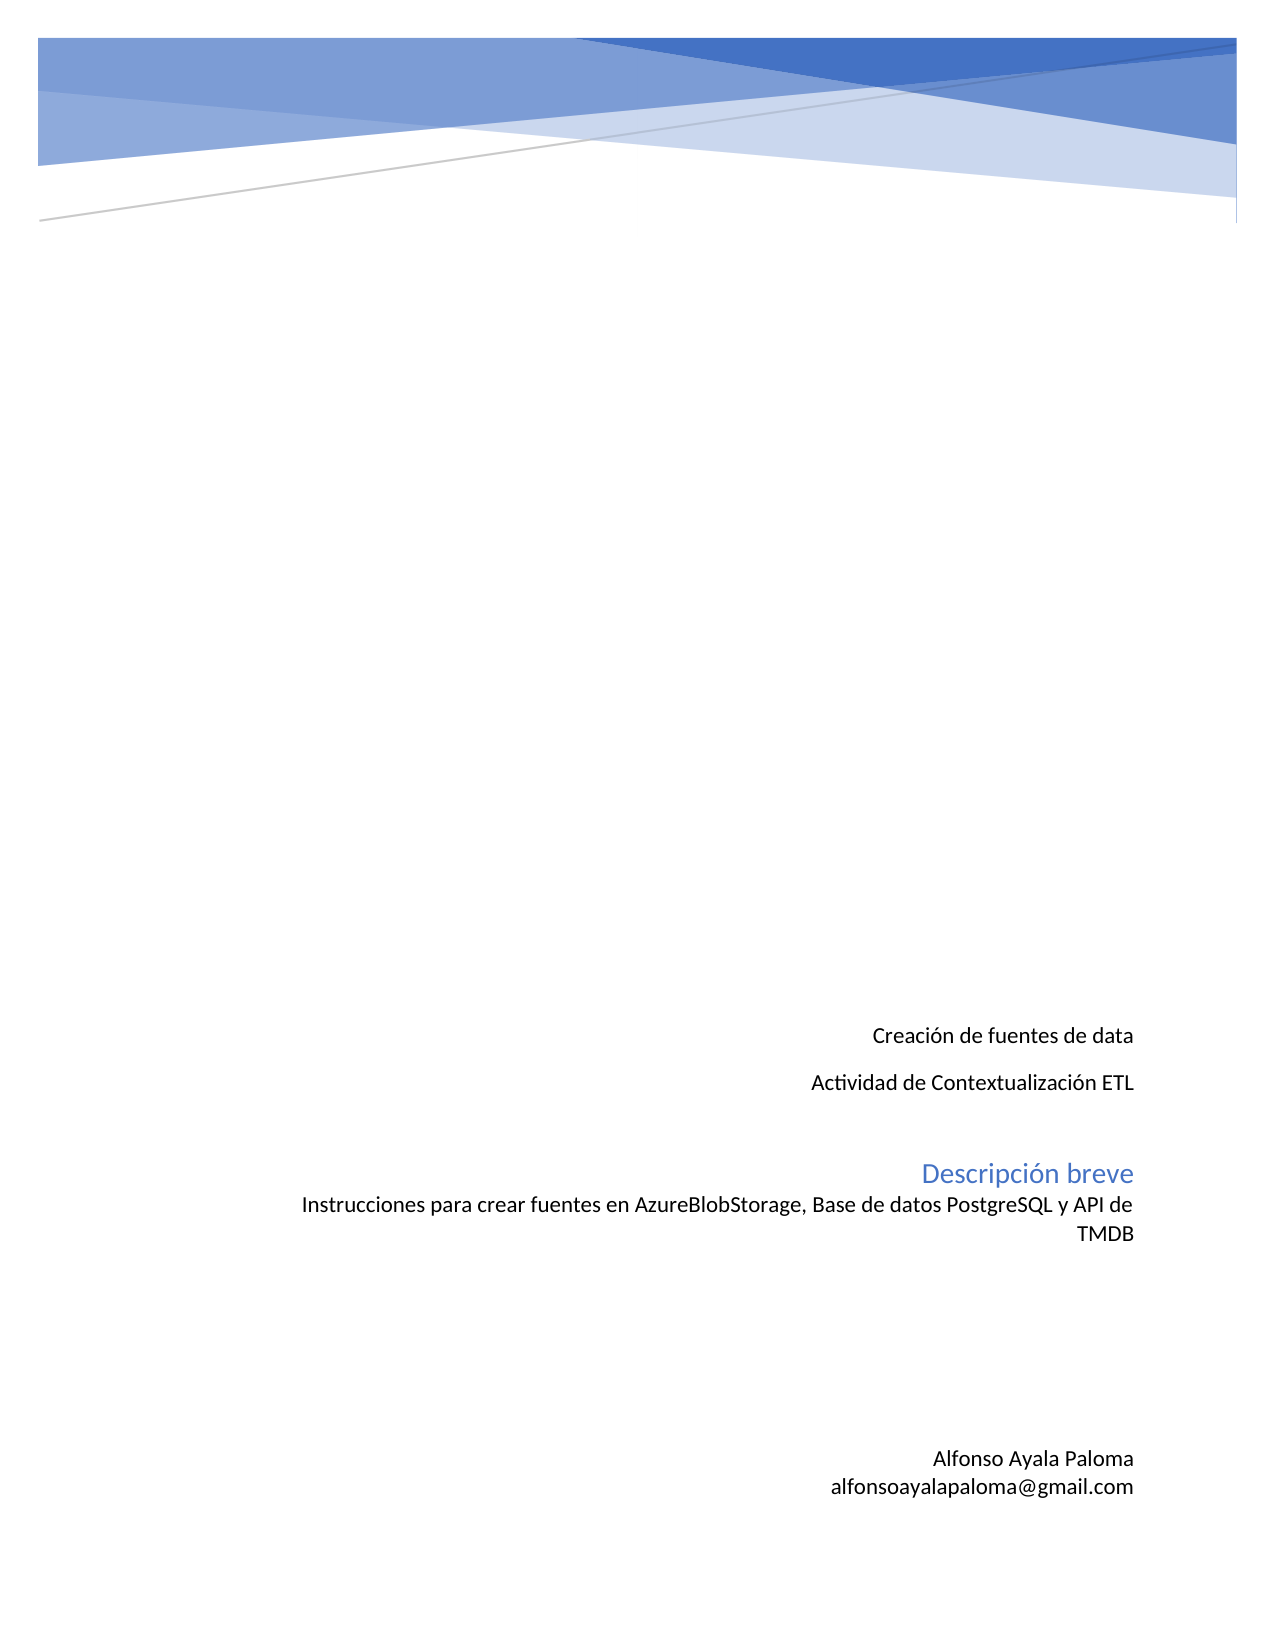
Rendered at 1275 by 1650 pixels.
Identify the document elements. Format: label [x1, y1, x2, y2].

picture [38, 37, 1237, 237]
